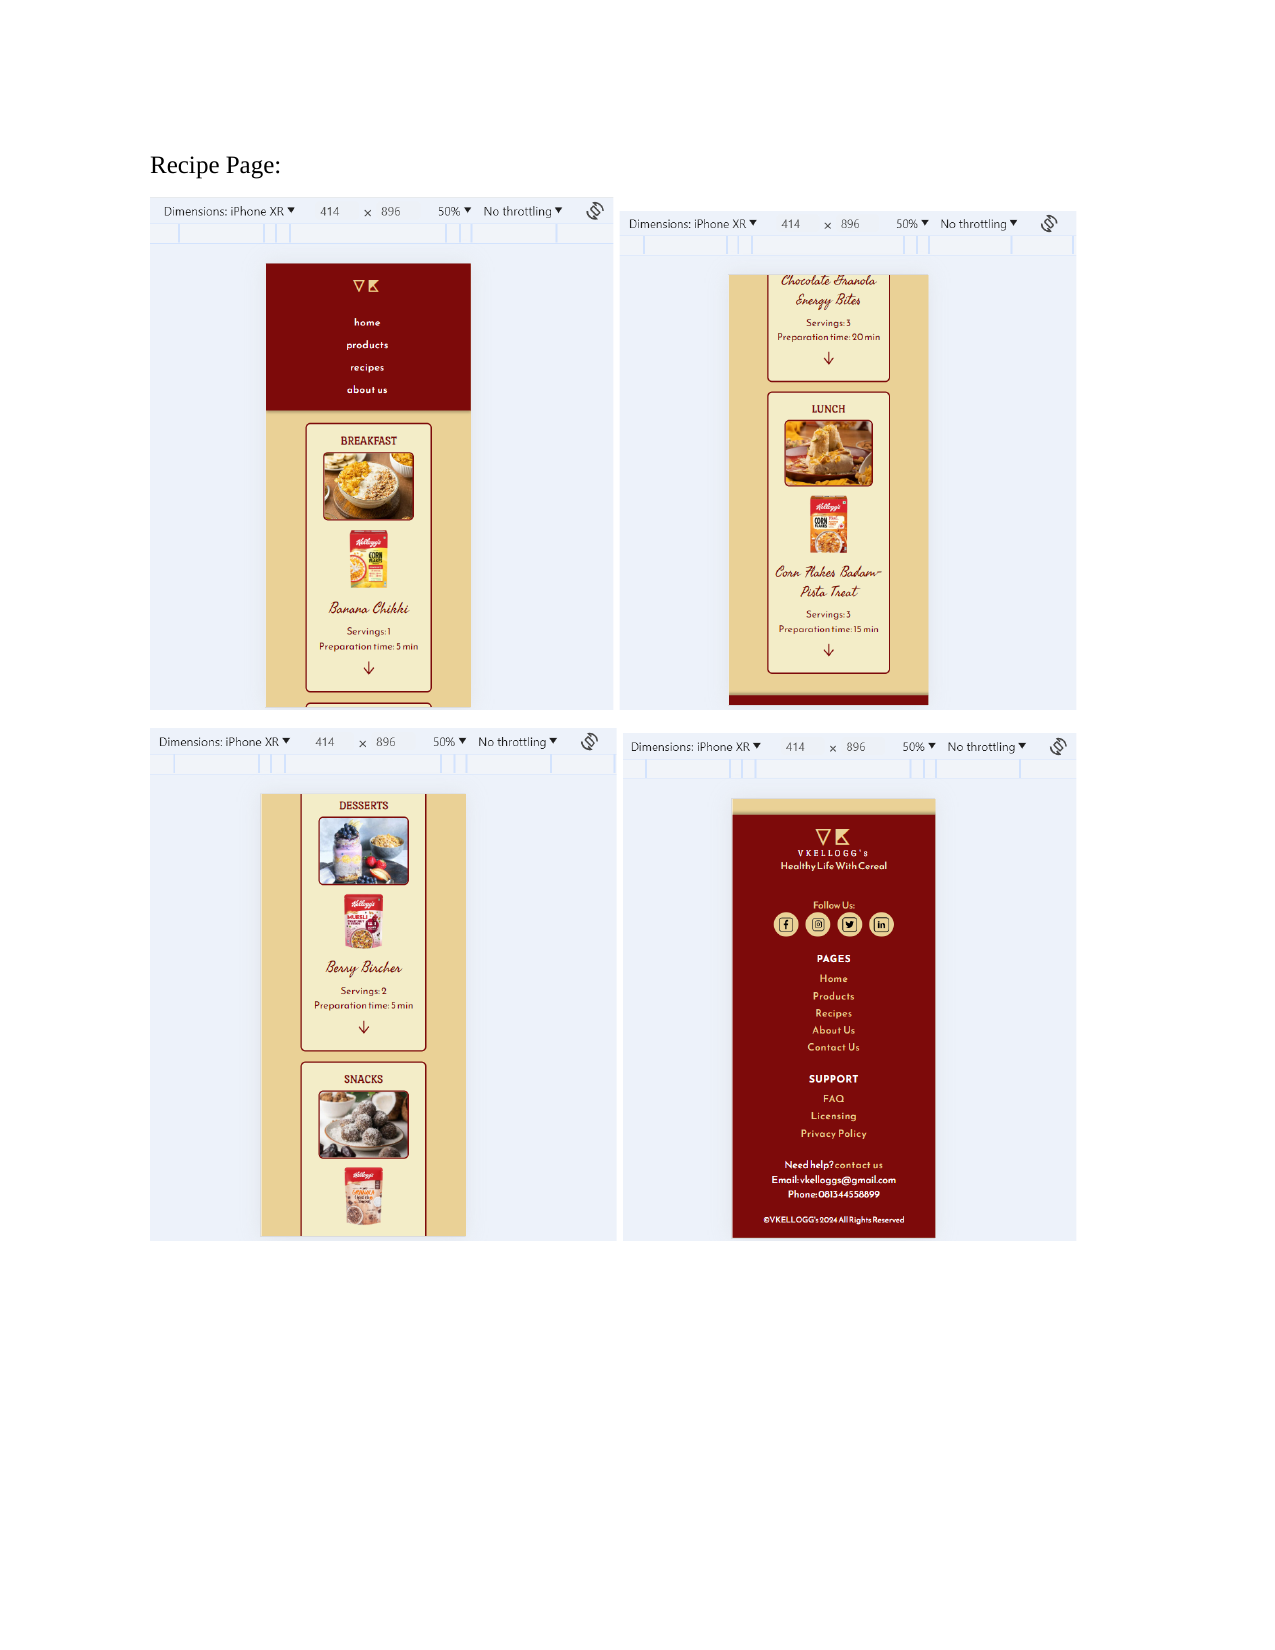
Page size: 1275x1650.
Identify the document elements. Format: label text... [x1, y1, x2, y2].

picture [150, 728, 617, 1241]
picture [623, 733, 1077, 1241]
picture [150, 197, 614, 710]
text Recipe Page: [150, 150, 1125, 179]
picture [619, 211, 1077, 710]
